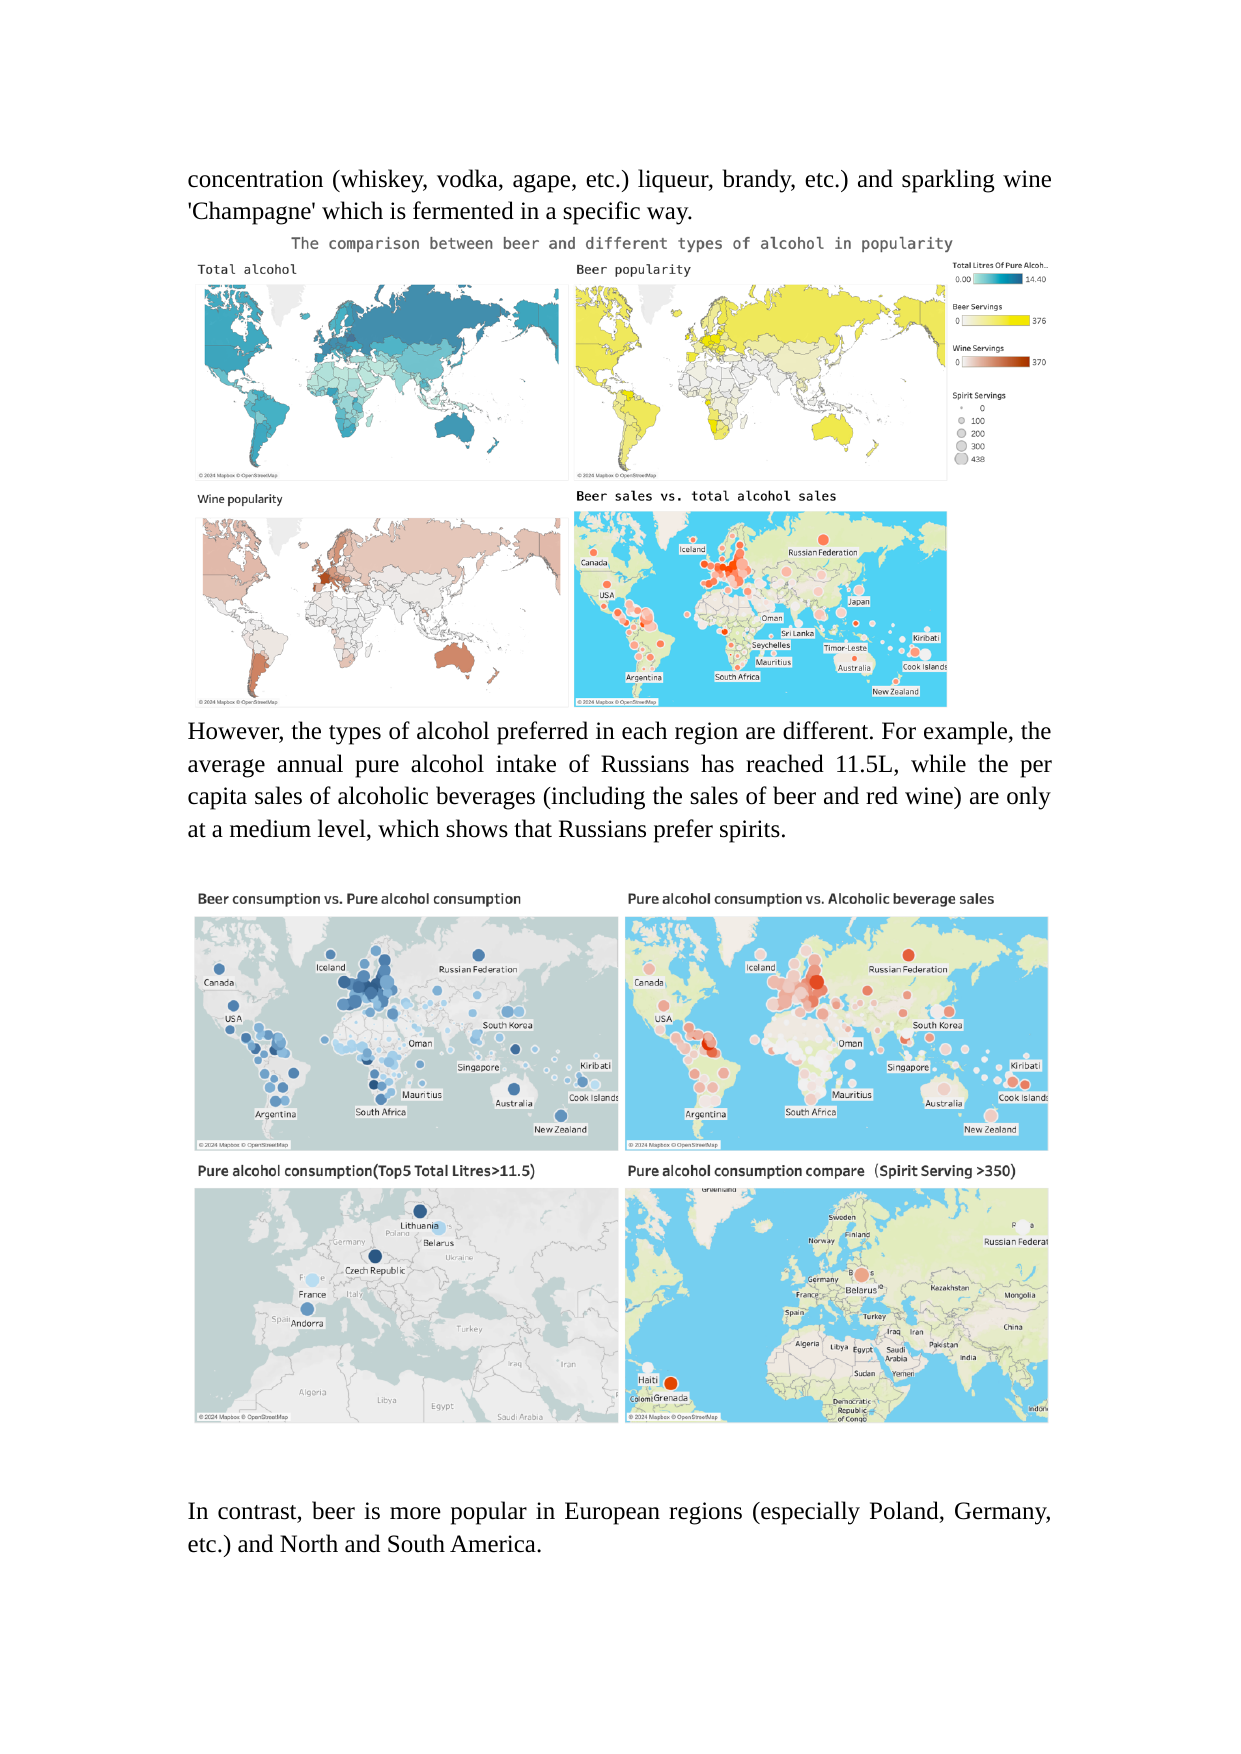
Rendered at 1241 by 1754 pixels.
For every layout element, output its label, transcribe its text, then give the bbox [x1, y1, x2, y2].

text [187, 162, 1053, 227]
picture [187, 227, 1053, 712]
text In contrast, beer is more popular in European regions (especially Poland, Germany, etc.) and North and South America. [187, 1494, 1053, 1559]
picture [187, 877, 1053, 1431]
text However, the types of alcohol preferred in each region are different. For example, the average annual pure alcohol intake of Russians has reached 11.5L, while the per capita sales of alcoholic beverages (including the sales of beer and red wine) are only at a medium level, which shows that Russians prefer spirits. [187, 714, 1053, 844]
